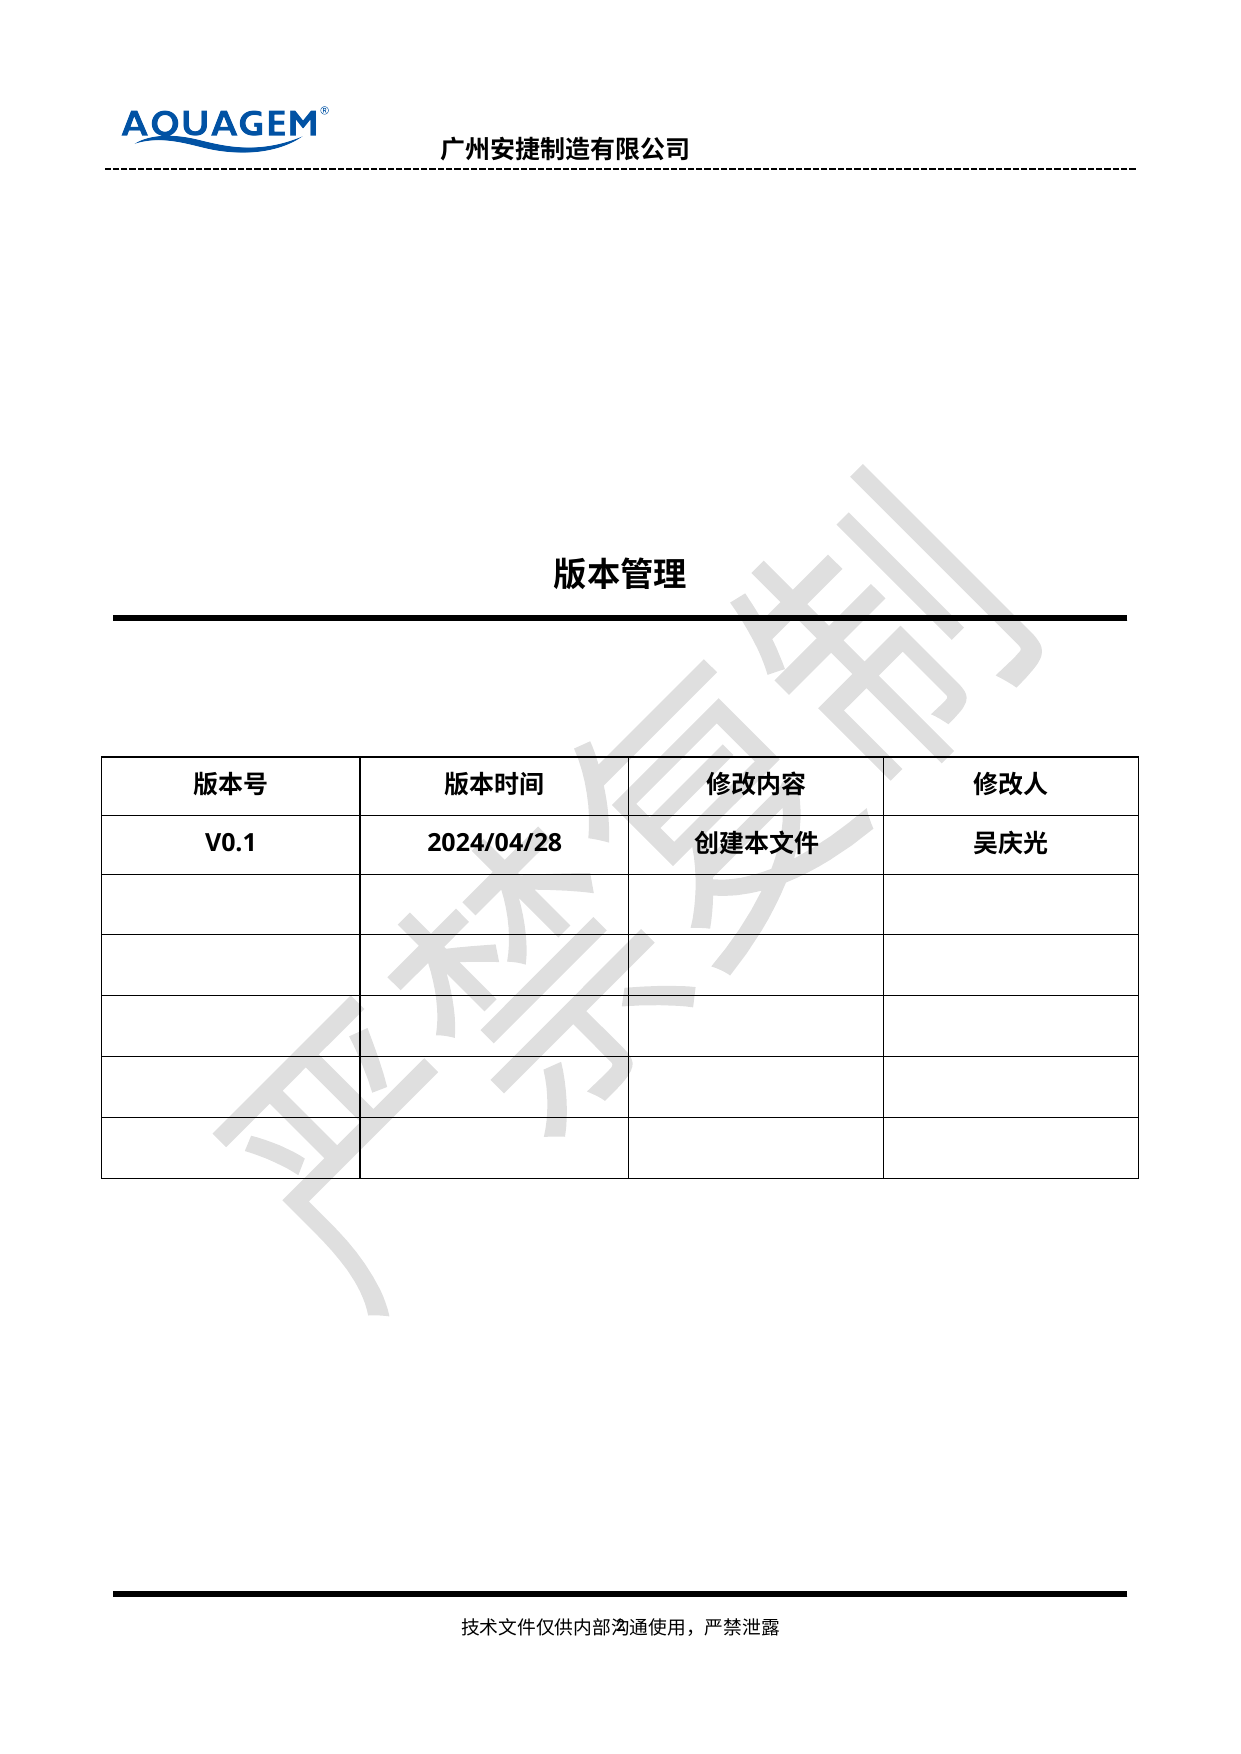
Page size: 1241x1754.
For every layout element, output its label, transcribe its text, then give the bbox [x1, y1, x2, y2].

table_header 修改人 [884, 758, 1138, 815]
table_cell [102, 935, 359, 995]
table_cell [884, 996, 1138, 1056]
table_cell [361, 875, 628, 934]
table_cell [884, 1118, 1138, 1178]
table_cell 创建本文件 [629, 816, 883, 873]
table_cell [629, 875, 883, 934]
picture [112, 96, 343, 159]
table_cell [102, 1057, 359, 1117]
table_cell 2024/04/28 [361, 816, 628, 873]
table_cell [884, 935, 1138, 995]
table_cell [361, 1118, 628, 1178]
table_cell [102, 996, 359, 1056]
table_cell [361, 935, 628, 995]
table_cell 吴庆光 [884, 816, 1138, 873]
table_cell [629, 1057, 883, 1117]
table_cell [361, 1057, 628, 1117]
table_cell V0.1 [102, 816, 359, 873]
table_cell [102, 1118, 359, 1178]
table_cell [629, 1118, 883, 1178]
table_header 修改内容 [629, 758, 883, 815]
table_cell [102, 875, 359, 934]
table_cell [884, 1057, 1138, 1117]
table_header 版本号 [102, 758, 359, 815]
table_cell [629, 935, 883, 995]
table_cell [884, 875, 1138, 934]
text 版本管理 [113, 532, 1127, 615]
table_header 版本时间 [361, 758, 628, 815]
table_cell [361, 996, 628, 1056]
table_cell [629, 996, 883, 1056]
